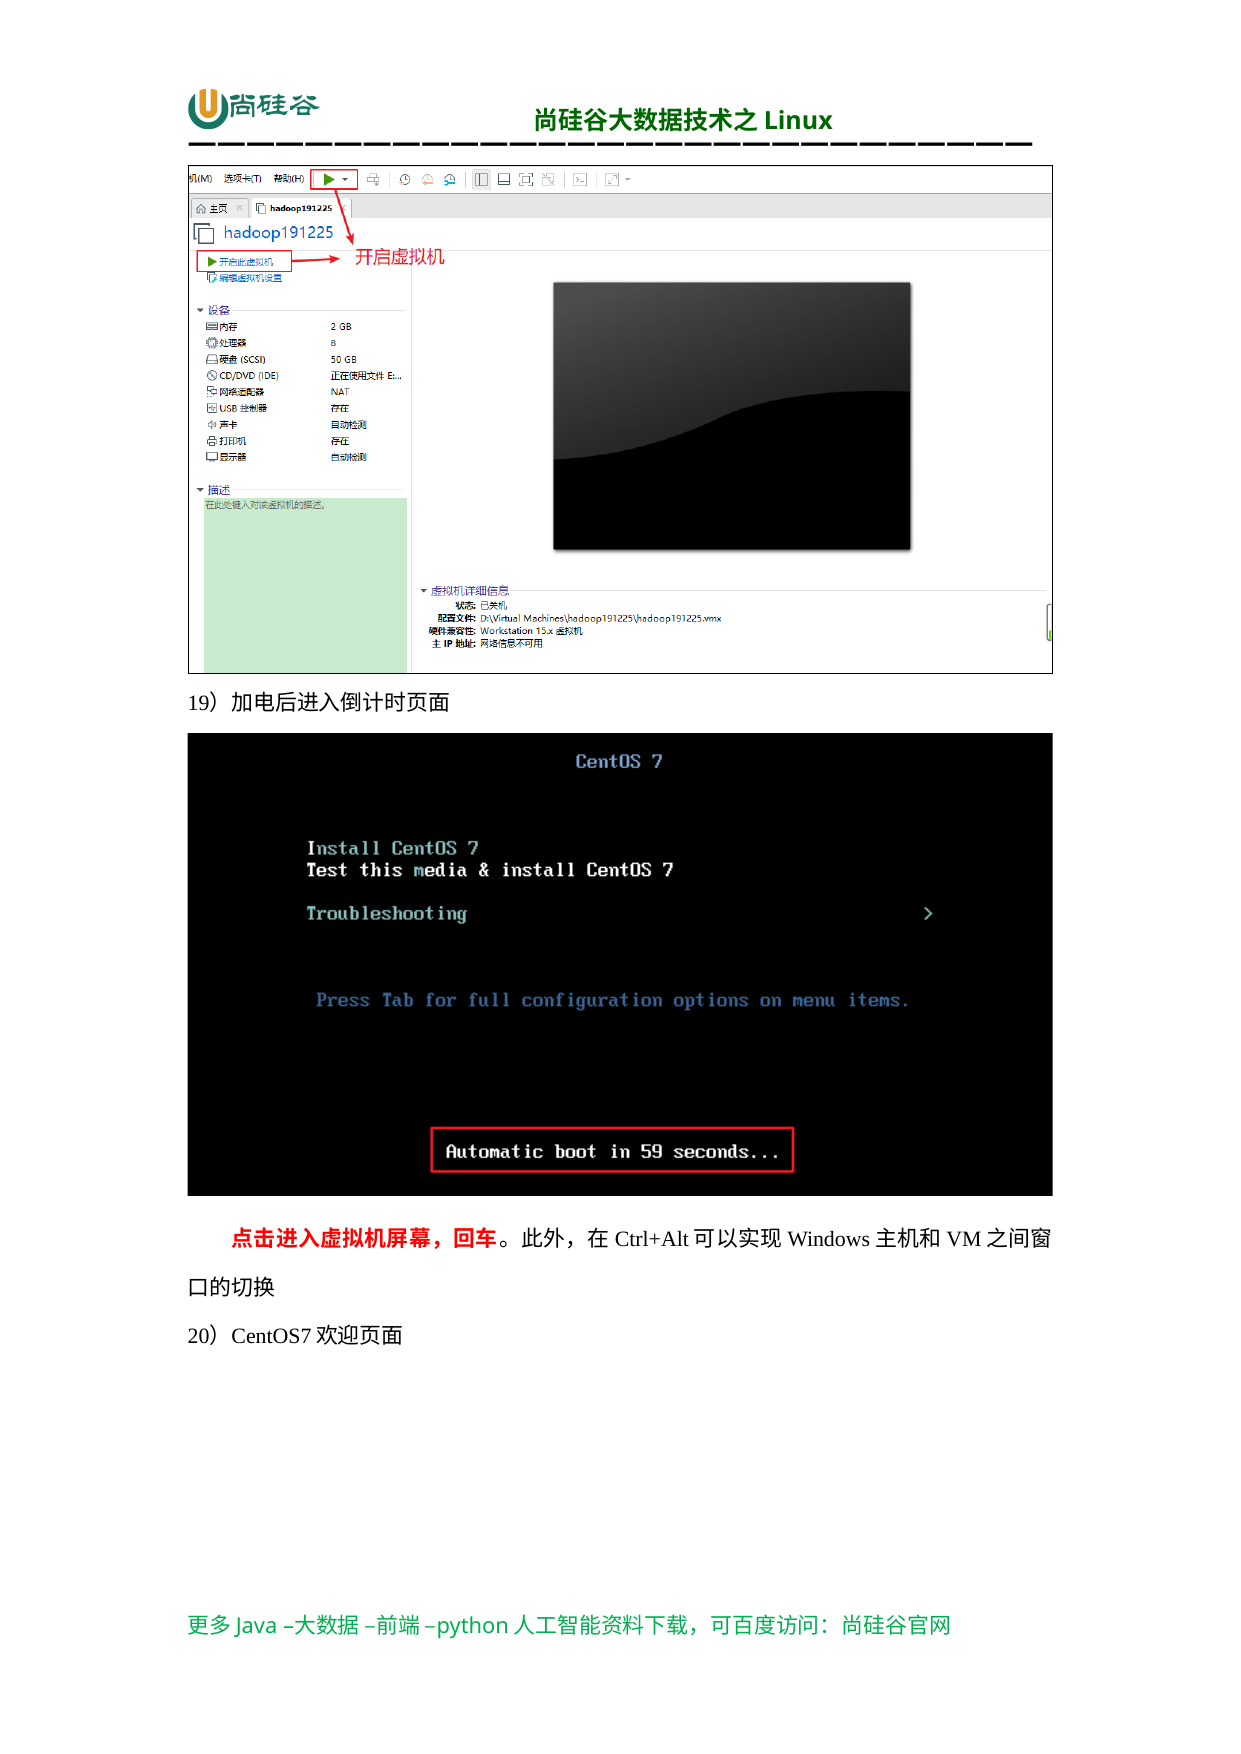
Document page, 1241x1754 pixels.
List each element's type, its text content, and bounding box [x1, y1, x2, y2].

picture [187, 733, 1053, 1196]
text 20）CentOS7欢迎页面 [187, 1318, 1053, 1350]
text 19）加电后进入倒计时页面 [187, 685, 1053, 717]
picture [187, 88, 321, 130]
picture [189, 166, 1052, 673]
text 点击进入虚拟机屏幕，回车。此外，在Ctrl+Alt可以实现Windows主机和VM之间窗口的切换 [187, 1221, 1053, 1302]
